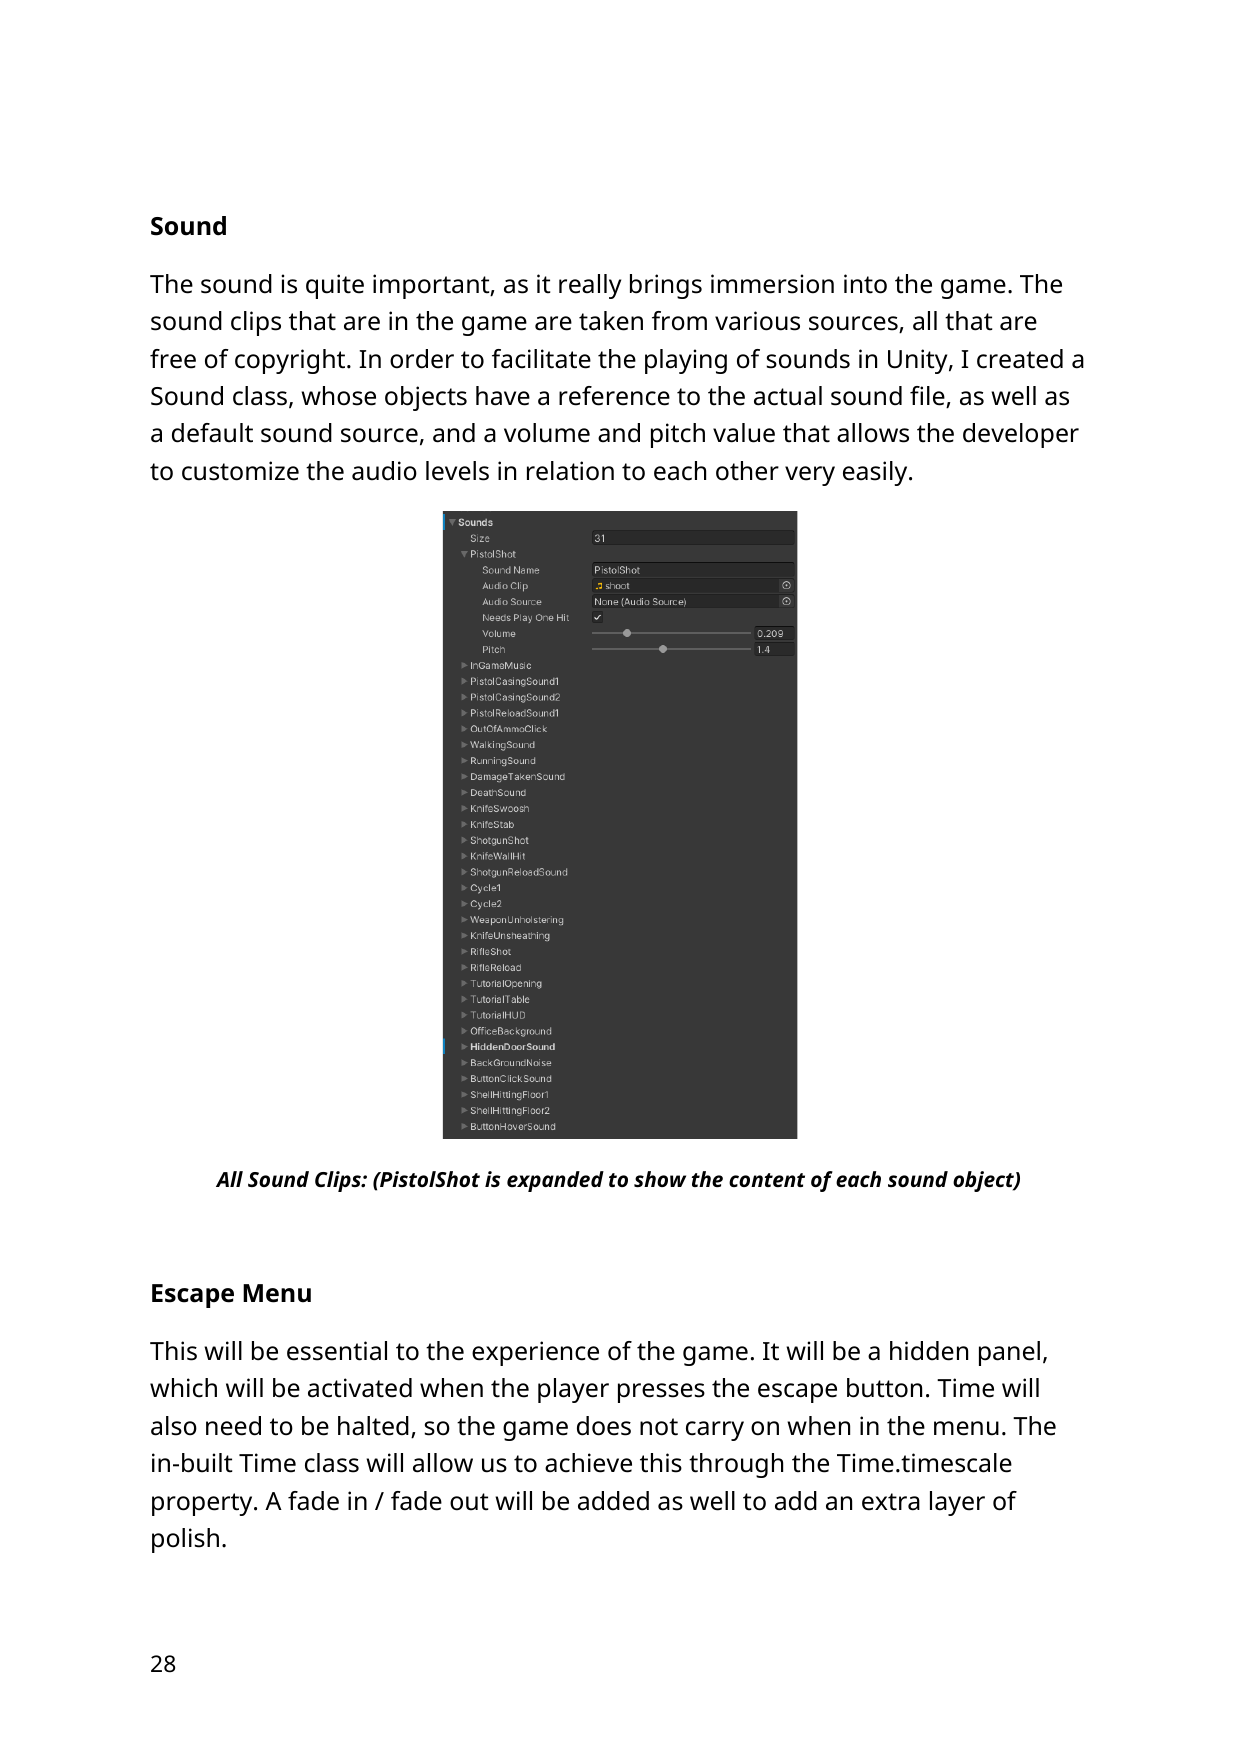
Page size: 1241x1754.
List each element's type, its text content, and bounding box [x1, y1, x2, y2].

text Sound [150, 208, 1090, 242]
text This will be essential to the experience of the game. It will be a hidden panel, which will be activated when the player presses the escape button. Time will also need to be halted, so the game does not carry on when in the menu. The in-built Time class will allow us to achieve this through the Time.timescale property. A fade in / fade out will be added as well to add an extra layer of polish. [150, 1334, 1090, 1555]
text Escape Menu [150, 1276, 1090, 1309]
text The sound is quite important, as it really brings immersion into the game. The sound clips that are in the game are taken from various sources, all that are free of copyright. In order to facilitate the playing of sounds in Unity, I created a Sound class, whose objects have a reference to the actual sound file, as well as a default sound source, and a volume and pitch value that allows the developer to customize the audio levels in relation to each other very easily. [150, 266, 1090, 487]
picture [442, 511, 798, 1139]
